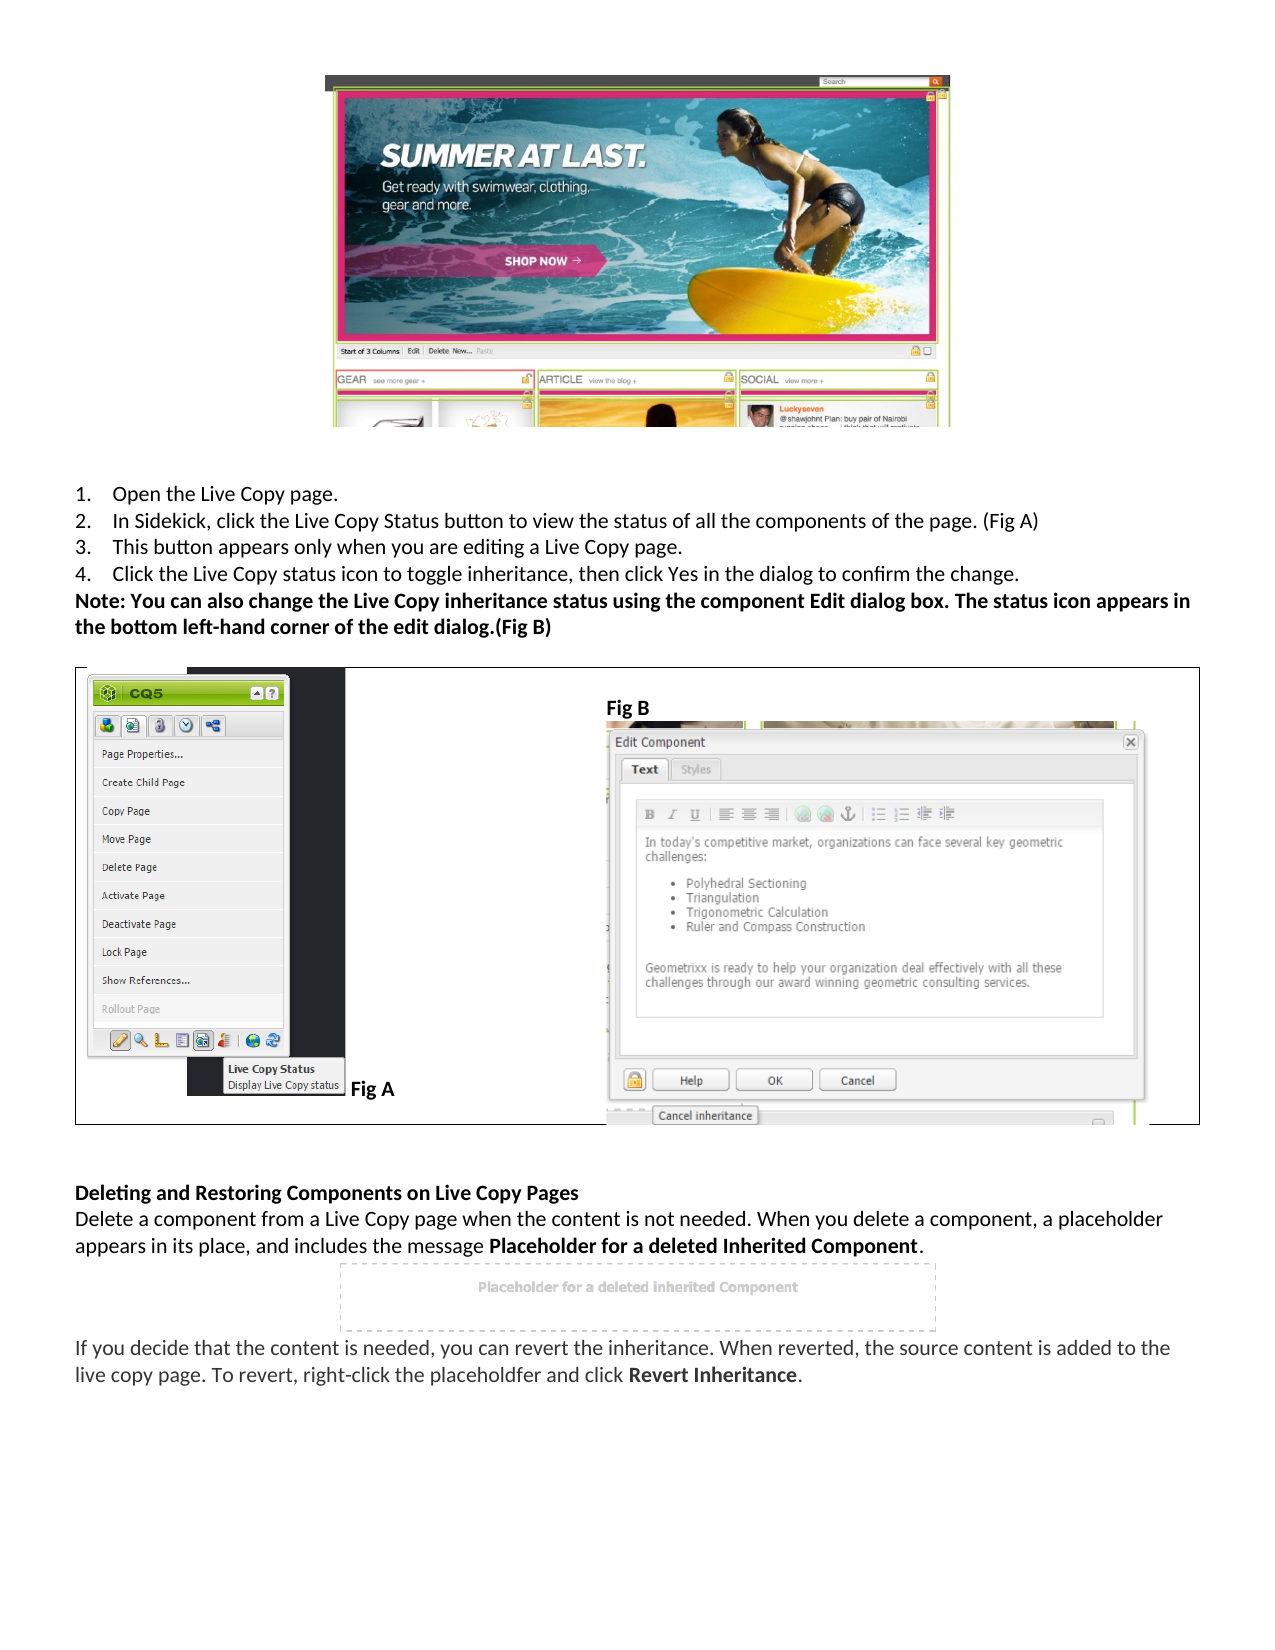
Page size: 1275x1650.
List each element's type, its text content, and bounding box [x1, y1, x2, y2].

table_header Fig A [76, 668, 595, 1124]
text Delete a component from a Live Copy page when the content is not needed. When you delete a component, a placeholder appears in its place, and includes the message Placeholder for a deleted Inherited Component. [75, 1205, 1200, 1259]
list In Sidekick, click the Live Copy Status button to view the status of all the components of the page. (Fig A) [75, 507, 1200, 533]
list Click the Live Copy status icon to toggle inheritance, then click Yes in the dialog to confirm the change. [75, 560, 1200, 587]
list This button appears only when you are editing a Live Copy page. [75, 533, 1200, 560]
picture [335, 1258, 940, 1335]
picture [86, 667, 346, 1096]
picture [606, 721, 1150, 1125]
picture [325, 75, 951, 427]
text Note: You can also change the Live Copy inheritance status using the component Edit dialog box. The status icon appears in the bottom left-hand corner of the edit dialog.(Fig B) [75, 587, 1200, 640]
list Open the Live Copy page. [75, 480, 1200, 507]
table_header Fig B [595, 668, 1199, 1124]
text If you decide that the content is needed, you can revert the inheritance. When reverted, the source content is added to the live copy page. To revert, right-click the placeholdfer and click Revert Inheritance. [75, 1334, 1200, 1388]
text Deleting and Restoring Components on Live Copy Pages [75, 1179, 1200, 1205]
